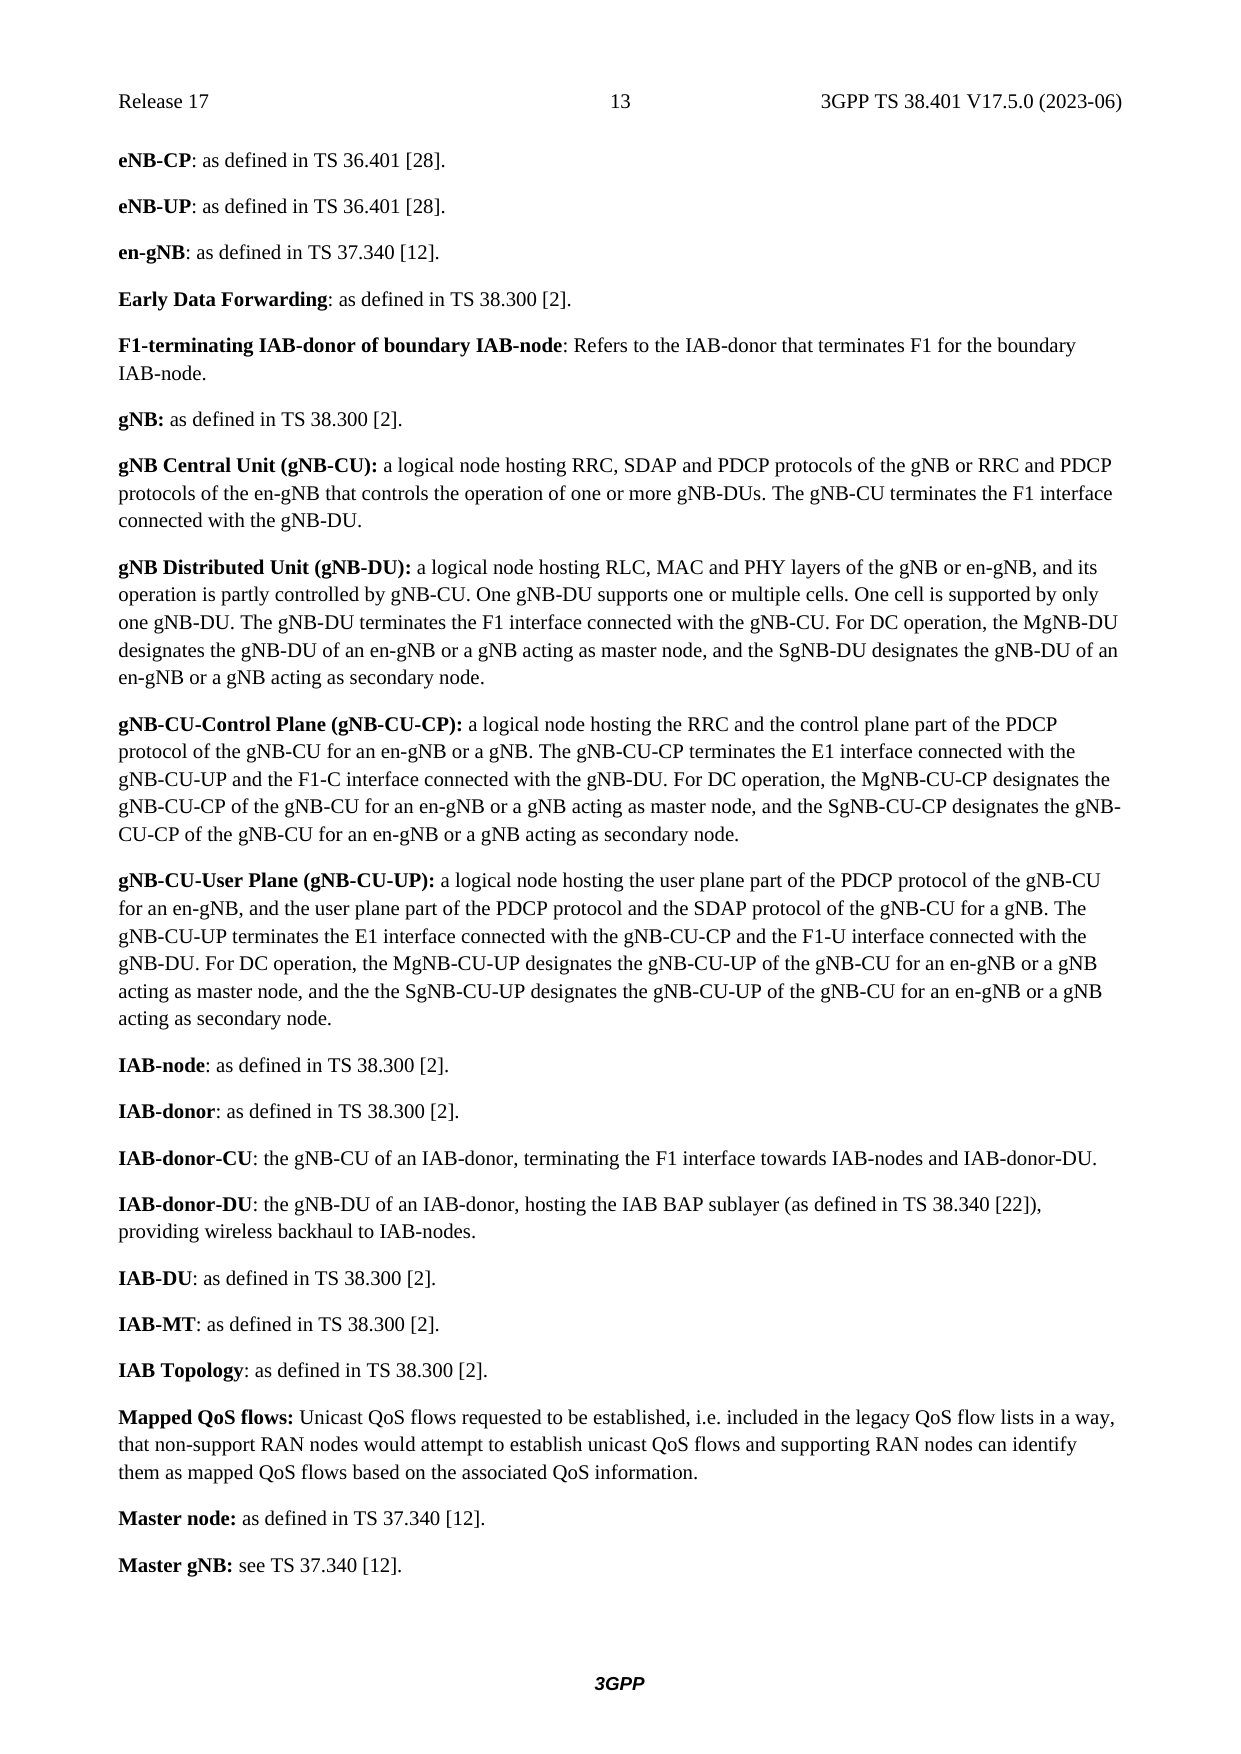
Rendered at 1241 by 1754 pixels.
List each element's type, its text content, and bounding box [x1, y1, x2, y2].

text IAB-donor-DU: the gNB-DU of an IAB-donor, hosting the IAB BAP sublayer (as defined in TS 38.340 [22]), providing wireless backhaul to IAB-nodes. [118, 1192, 1122, 1243]
text Master gNB: see TS 37.340 [12]. [118, 1553, 1122, 1577]
text IAB-DU: as defined in TS 38.300 [2]. [118, 1266, 1122, 1290]
text gNB-CU-Control Plane (gNB-CU-CP): a logical node hosting the RRC and the control plane part of the PDCP protocol of the gNB-CU for an en-gNB or a gNB. The gNB-CU-CP terminates the E1 interface connected with the gNB-CU-UP and the F1-C interface connected with the gNB-DU. For DC operation, the MgNB-CU-CP designates the gNB-CU-CP of the gNB-CU for an en-gNB or a gNB acting as master node, and the SgNB-CU-CP designates the gNB-CU-CP of the gNB-CU for an en-gNB or a gNB acting as secondary node. [118, 712, 1122, 846]
text gNB: as defined in TS 38.300 [2]. [118, 407, 1122, 431]
text en-gNB: as defined in TS 37.340 [12]. [118, 240, 1122, 264]
text F1-terminating IAB-donor of boundary IAB-node: Refers to the IAB-donor that terminates F1 for the boundary IAB-node. [118, 333, 1122, 384]
text eNB-UP: as defined in TS 36.401 [28]. [118, 194, 1122, 218]
text IAB-donor: as defined in TS 38.300 [2]. [118, 1099, 1122, 1123]
text Master node: as defined in TS 37.340 [12]. [118, 1506, 1122, 1530]
text IAB-MT: as defined in TS 38.300 [2]. [118, 1312, 1122, 1336]
text gNB Central Unit (gNB-CU): a logical node hosting RRC, SDAP and PDCP protocols of the gNB or RRC and PDCP protocols of the en-gNB that controls the operation of one or more gNB-DUs. The gNB-CU terminates the F1 interface connected with the gNB-DU. [118, 453, 1122, 532]
text IAB-donor-CU: the gNB-CU of an IAB-donor, terminating the F1 interface towards IAB-nodes and IAB-donor-DU. [118, 1145, 1122, 1169]
text IAB-node: as defined in TS 38.300 [2]. [118, 1053, 1122, 1077]
text gNB Distributed Unit (gNB-DU): a logical node hosting RLC, MAC and PHY layers of the gNB or en-gNB, and its operation is partly controlled by gNB-CU. One gNB-DU supports one or multiple cells. One cell is supported by only one gNB-DU. The gNB-DU terminates the F1 interface connected with the gNB-CU. For DC operation, the MgNB-DU designates the gNB-DU of an en-gNB or a gNB acting as master node, and the SgNB-DU designates the gNB-DU of an en-gNB or a gNB acting as secondary node. [118, 555, 1122, 689]
text Early Data Forwarding: as defined in TS 38.300 [2]. [118, 287, 1122, 311]
text Mapped QoS flows: Unicast QoS flows requested to be established, i.e. included in the legacy QoS flow lists in a way, that non-support RAN nodes would attempt to establish unicast QoS flows and supporting RAN nodes can identify them as mapped QoS flows based on the associated QoS information. [118, 1405, 1122, 1484]
text eNB-CP: as defined in TS 36.401 [28]. [118, 147, 1122, 172]
text gNB-CU-User Plane (gNB-CU-UP): a logical node hosting the user plane part of the PDCP protocol of the gNB-CU for an en-gNB, and the user plane part of the PDCP protocol and the SDAP protocol of the gNB-CU for a gNB. The gNB-CU-UP terminates the E1 interface connected with the gNB-CU-CP and the F1-U interface connected with the gNB-DU. For DC operation, the MgNB-CU-UP designates the gNB-CU-UP of the gNB-CU for an en-gNB or a gNB acting as master node, and the the SgNB-CU-UP designates the gNB-CU-UP of the gNB-CU for an en-gNB or a gNB acting as secondary node. [118, 868, 1122, 1030]
text IAB Topology: as defined in TS 38.300 [2]. [118, 1358, 1122, 1382]
